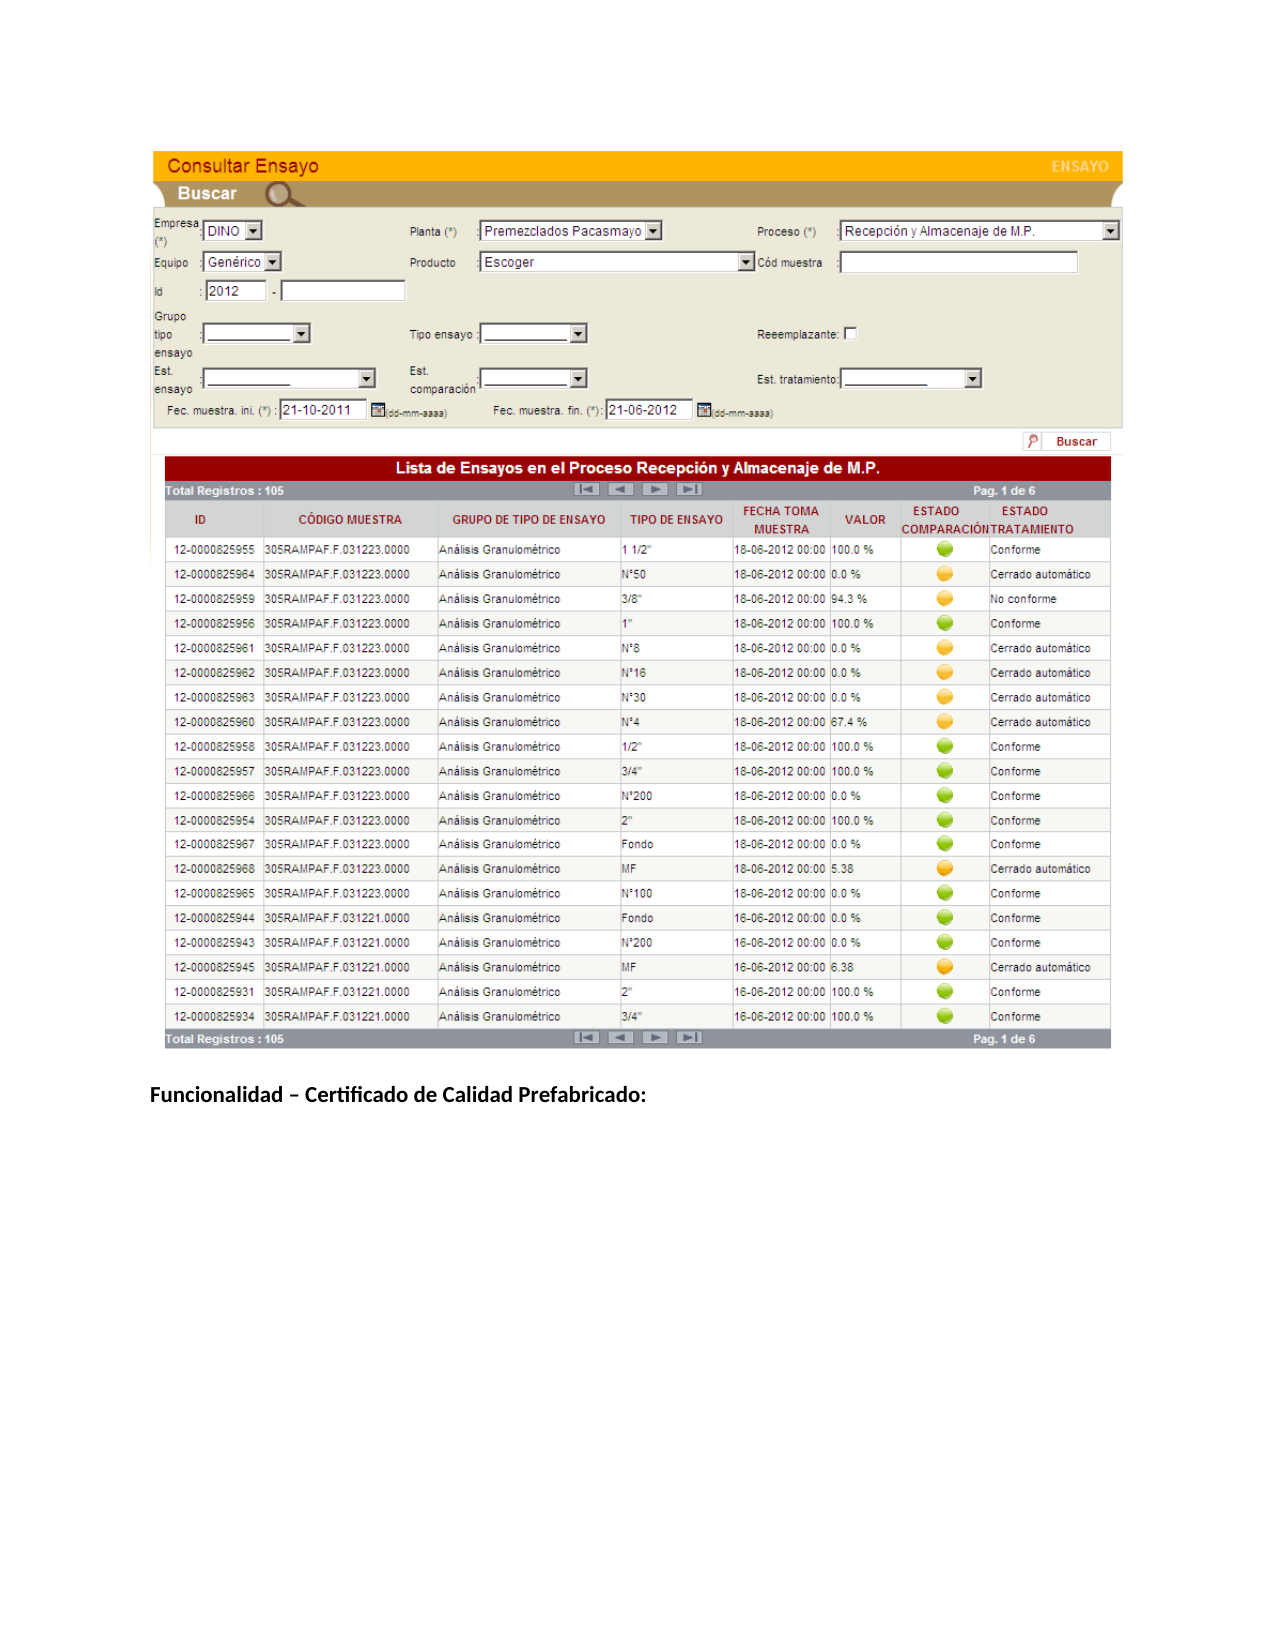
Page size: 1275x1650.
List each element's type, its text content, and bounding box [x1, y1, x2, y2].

picture [150, 150, 1125, 1056]
text Funcionalidad – Certificado de Calidad Prefabricado: [150, 1080, 1125, 1108]
